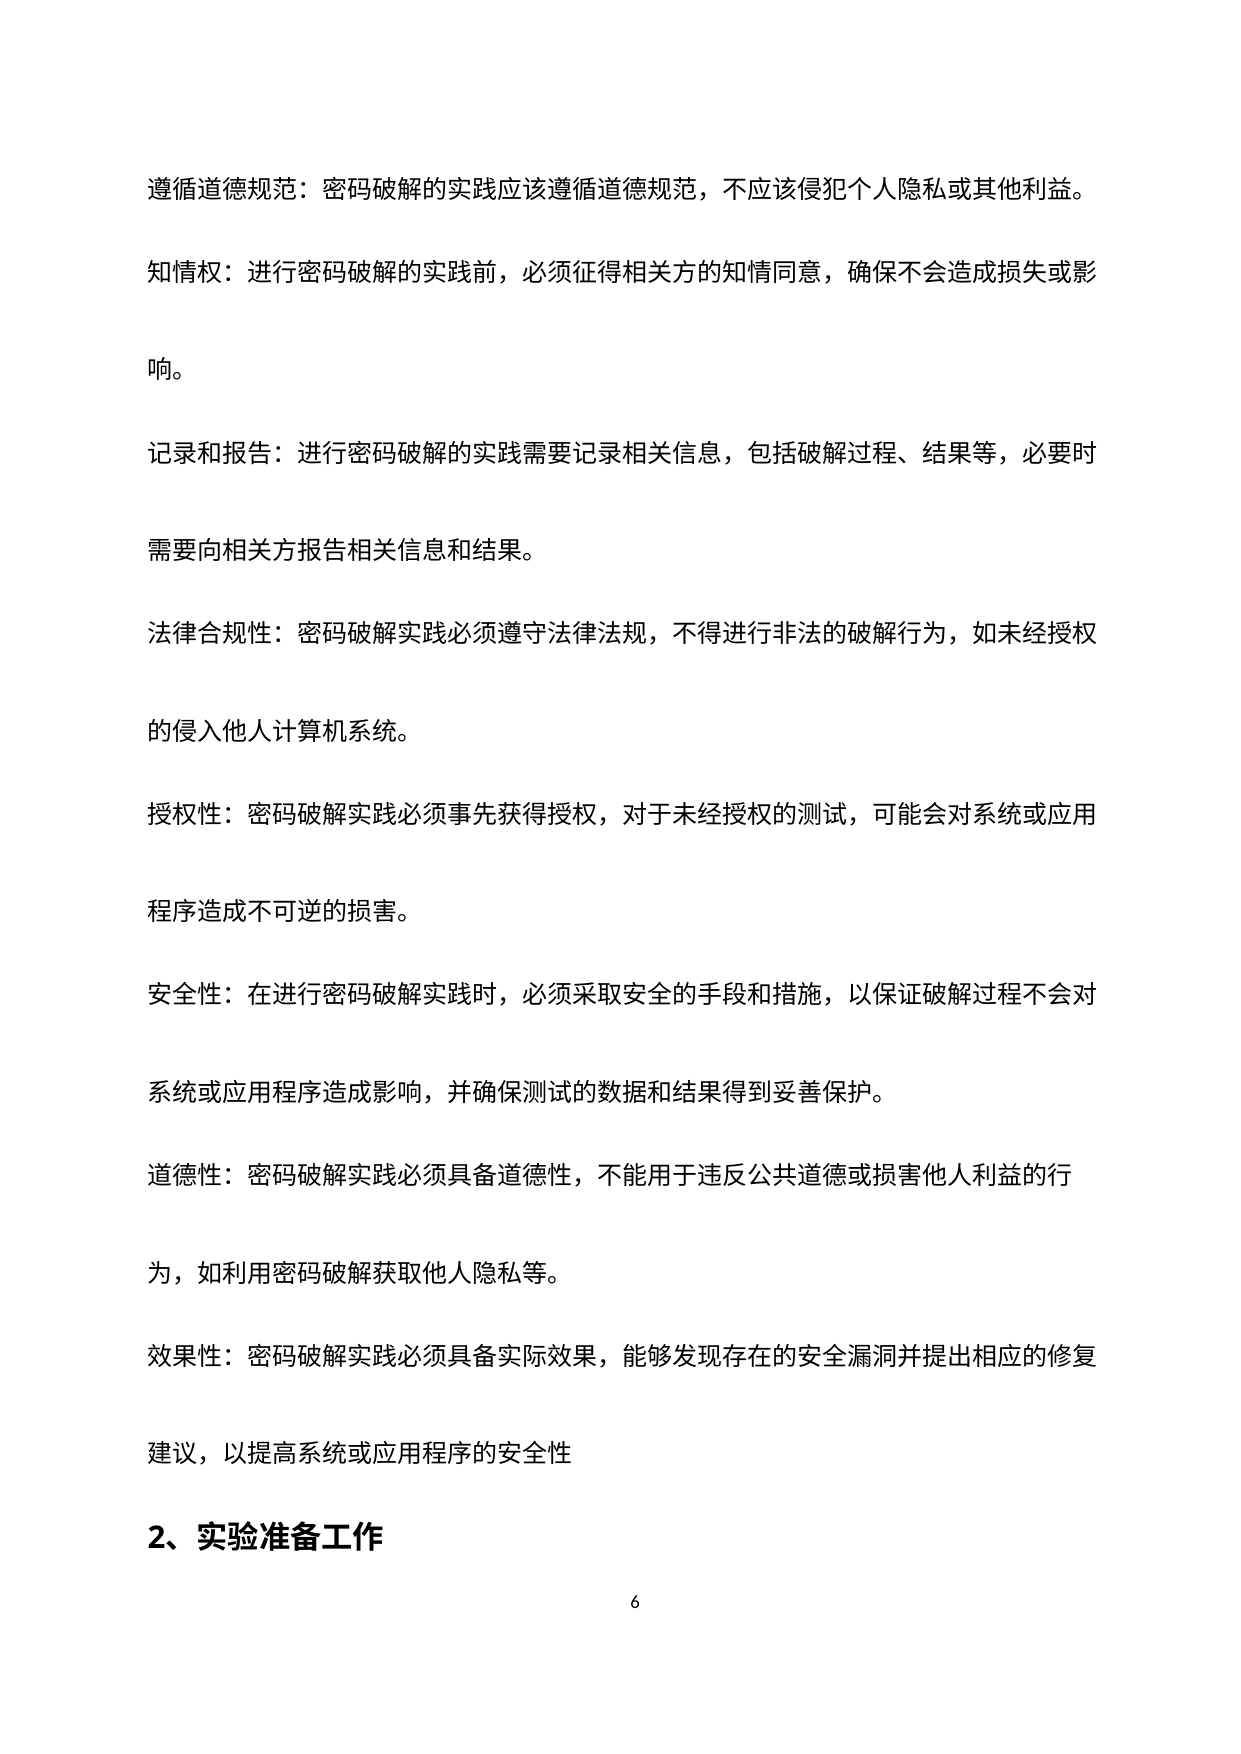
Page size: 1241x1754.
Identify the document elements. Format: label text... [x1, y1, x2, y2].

text 知情权：进行密码破解的实践前，必须征得相关方的知情同意，确保不会造成损失或影响。 [148, 238, 1122, 401]
text 遵循道德规范：密码破解的实践应该遵循道德规范，不应该侵犯个人隐私或其他利益。 [148, 155, 1122, 220]
text 效果性：密码破解实践必须具备实际效果，能够发现存在的安全漏洞并提出相应的修复建议，以提高系统或应用程序的安全性 [148, 1322, 1122, 1484]
text 安全性：在进行密码破解实践时，必须采取安全的手段和措施，以保证破解过程不会对系统或应用程序造成影响，并确保测试的数据和结果得到妥善保护。 [148, 961, 1122, 1123]
text 授权性：密码破解实践必须事先获得授权，对于未经授权的测试，可能会对系统或应用程序造成不可逆的损害。 [148, 780, 1122, 942]
text 法律合规性：密码破解实践必须遵守法律法规，不得进行非法的破解行为，如未经授权的侵入他人计算机系统。 [148, 599, 1122, 762]
text 道德性：密码破解实践必须具备道德性，不能用于违反公共道德或损害他人利益的行为，如利用密码破解获取他人隐私等。 [148, 1141, 1122, 1304]
text 记录和报告：进行密码破解的实践需要记录相关信息，包括破解过程、结果等，必要时需要向相关方报告相关信息和结果。 [148, 419, 1122, 581]
text 2、实验准备工作 [147, 1502, 1175, 1567]
